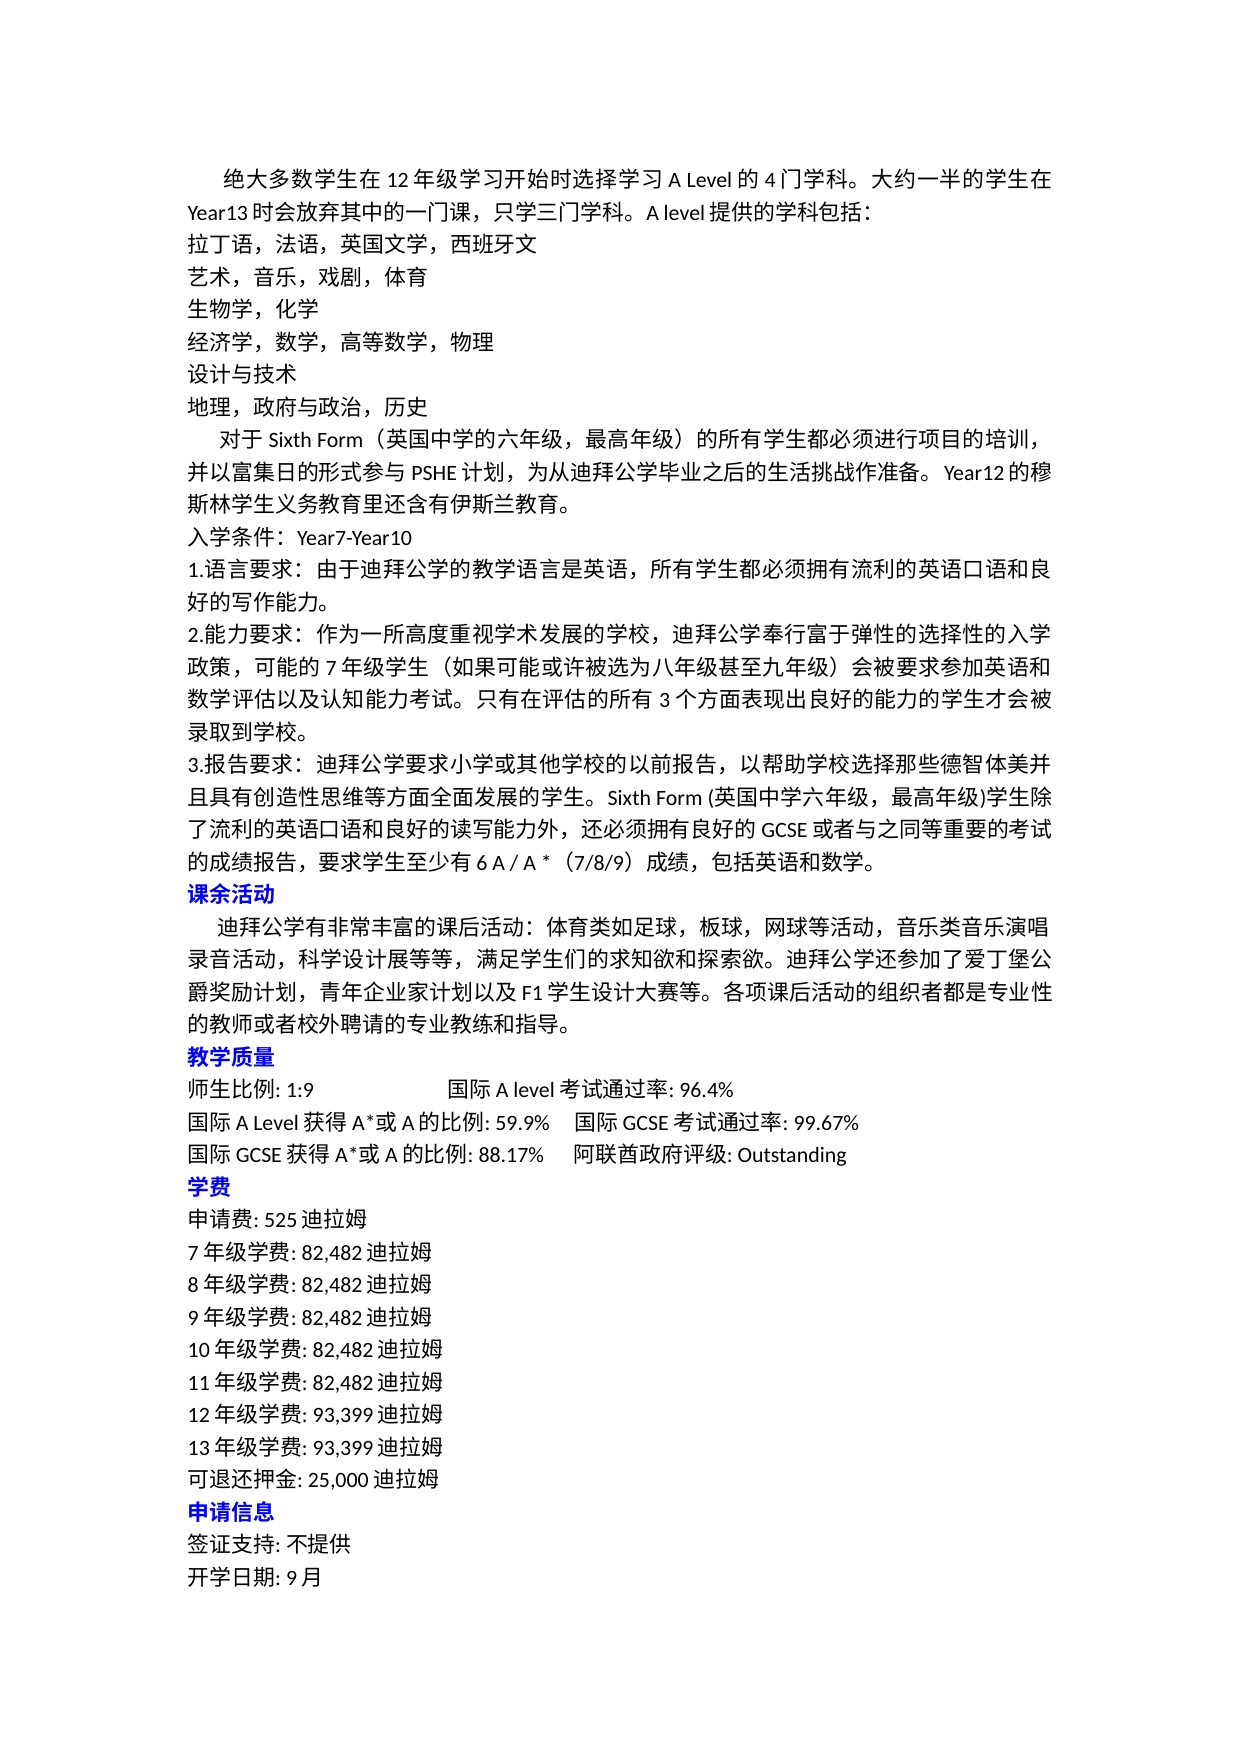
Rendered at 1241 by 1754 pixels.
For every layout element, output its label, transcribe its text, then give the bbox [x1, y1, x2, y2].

text 9年级学费: 82,482迪拉姆 [187, 1299, 1053, 1332]
text 1.语言要求：由于迪拜公学的教学语言是英语，所有学生都必须拥有流利的英语口语和良好的写作能力。 [187, 552, 1053, 617]
text 课余活动 [187, 877, 1053, 909]
text 12年级学费: 93,399迪拉姆 [187, 1397, 1053, 1429]
text 申请信息 [187, 1494, 1053, 1527]
text 3.报告要求：迪拜公学要求小学或其他学校的以前报告，以帮助学校选择那些德智体美并且具有创造性思维等方面全面发展的学生。Sixth Form (英国中学六年级，最高年级)学生除了流利的英语口语和良好的读写能力外，还必须拥有良好的GCSE或者与之同等重要的考试的成绩报告，要求学生至少有6 A / A *（7/8/9）成绩，包括英语和数学。 [187, 747, 1053, 877]
text 教学质量 [187, 1039, 1053, 1072]
text 国际A Level获得 A*或A的比例: 59.9% 国际GCSE考试通过率: 99.67% [187, 1104, 1053, 1137]
text 签证支持: 不提供 [187, 1527, 1053, 1559]
text 申请费: 525迪拉姆 [187, 1202, 1053, 1234]
text 7年级学费: 82,482迪拉姆 [187, 1234, 1053, 1267]
text 拉丁语，法语，英国文学，西班牙文 [187, 227, 1053, 259]
text 2.能力要求：作为一所高度重视学术发展的学校，迪拜公学奉行富于弹性的选择性的入学政策，可能的7年级学生（如果可能或许被选为八年级甚至九年级）会被要求参加英语和数学评估以及认知能力考试。只有在评估的所有3个方面表现出良好的能力的学生才会被录取到学校。 [187, 617, 1053, 747]
text 国际GCSE获得 A*或A的比例: 88.17% 阿联酋政府评级: Outstanding [187, 1137, 1053, 1169]
text 10年级学费: 82,482迪拉姆 [187, 1332, 1053, 1364]
text 对于Sixth Form（英国中学的六年级，最高年级）的所有学生都必须进行项目的培训，并以富集日的形式参与PSHE计划，为从迪拜公学毕业之后的生活挑战作准备。Year12的穆斯林学生义务教育里还含有伊斯兰教育。 [187, 422, 1053, 519]
text 学费 [187, 1169, 1053, 1202]
text 开学日期: 9月 [187, 1559, 1053, 1592]
text 13年级学费: 93,399迪拉姆 [187, 1429, 1053, 1462]
text 艺术，音乐，戏剧，体育 [187, 259, 1053, 292]
text 11年级学费: 82,482迪拉姆 [187, 1364, 1053, 1397]
text 设计与技术 [187, 357, 1053, 389]
text 入学条件：Year7-Year10 [187, 519, 1053, 552]
text 生物学，化学 [187, 292, 1053, 324]
text 绝大多数学生在12年级学习开始时选择学习A Level的4门学科。大约一半的学生在Year13时会放弃其中的一门课，只学三门学科。A level提供的学科包括： [187, 162, 1053, 227]
text 经济学，数学，高等数学，物理 [187, 324, 1053, 357]
text 可退还押金: 25,000迪拉姆 [187, 1462, 1053, 1494]
text 8年级学费: 82,482迪拉姆 [187, 1267, 1053, 1299]
text 师生比例: 1:9 国际A level考试通过率: 96.4% [187, 1072, 1053, 1104]
text 迪拜公学有非常丰富的课后活动：体育类如足球，板球，网球等活动，音乐类音乐演唱录音活动，科学设计展等等，满足学生们的求知欲和探索欲。迪拜公学还参加了爱丁堡公爵奖励计划，青年企业家计划以及F1学生设计大赛等。各项课后活动的组织者都是专业性的教师或者校外聘请的专业教练和指导。 [187, 909, 1053, 1039]
text 地理，政府与政治，历史 [187, 389, 1053, 422]
